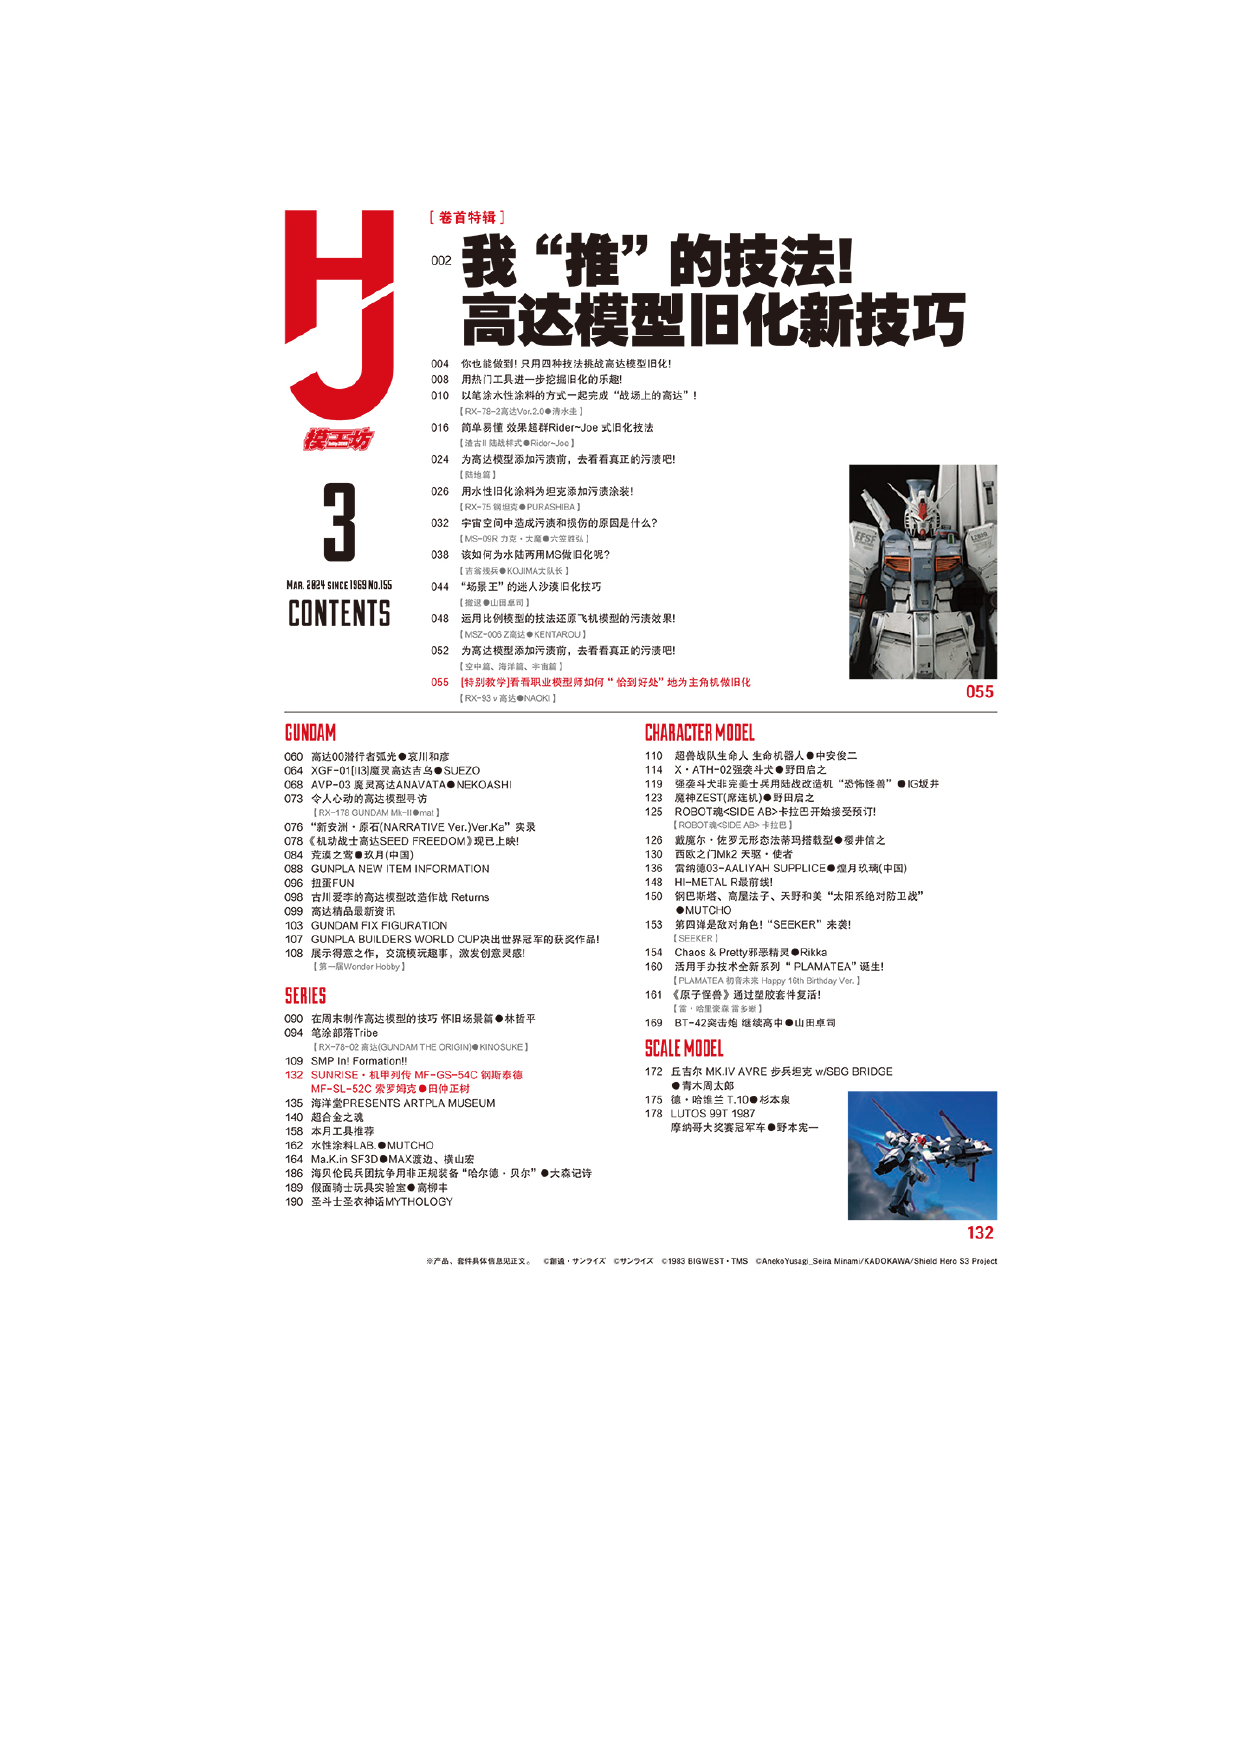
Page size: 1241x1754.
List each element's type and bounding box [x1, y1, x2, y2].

picture [187, 162, 1053, 1297]
